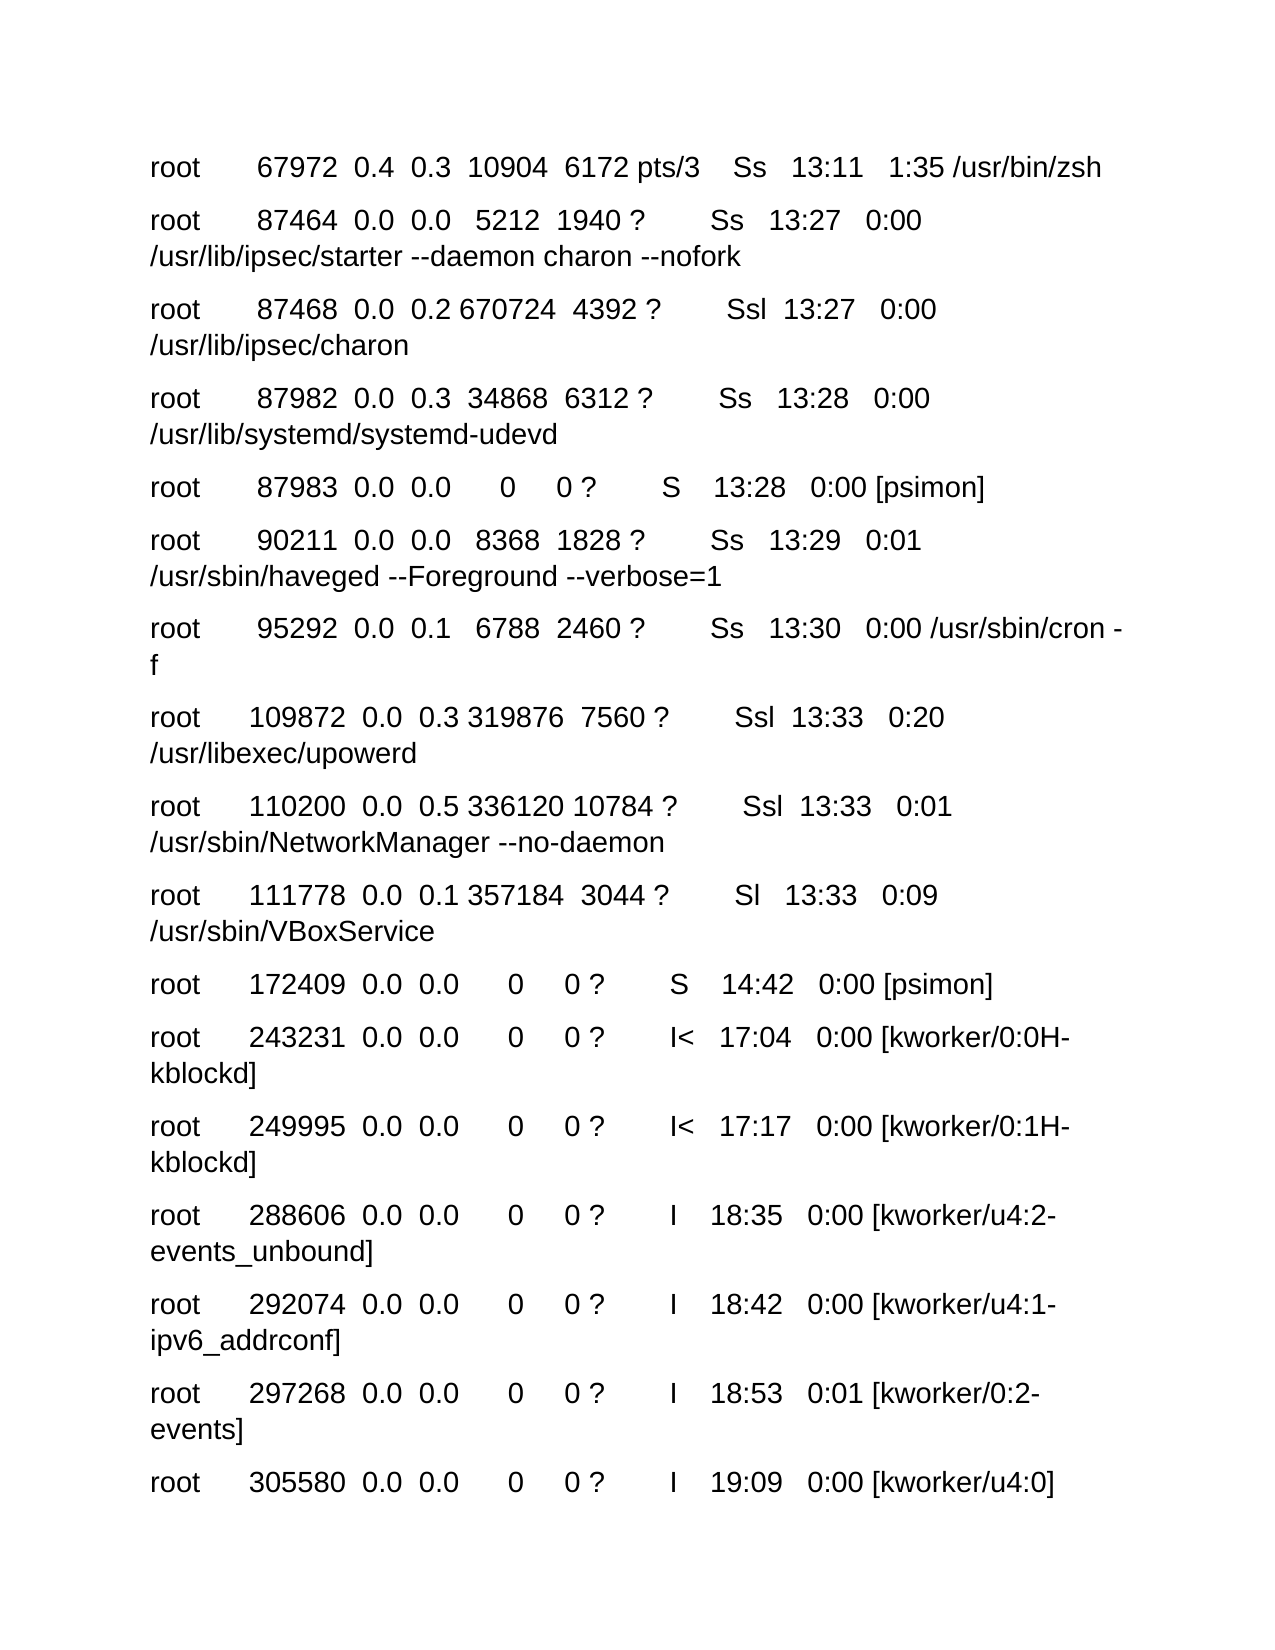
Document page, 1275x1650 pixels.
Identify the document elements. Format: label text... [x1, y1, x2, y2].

text root 288606 0.0 0.0 0 0 ? I 18:35 0:00 [kworker/u4:2-events_unbound] [150, 1198, 1125, 1268]
text root 305580 0.0 0.0 0 0 ? I 19:09 0:00 [kworker/u4:0] [150, 1465, 1125, 1498]
text root 87983 0.0 0.0 0 0 ? S 13:28 0:00 [psimon] [150, 470, 1125, 503]
text root 95292 0.0 0.1 6788 2460 ? Ss 13:30 0:00 /usr/sbin/cron -f [150, 611, 1125, 681]
text root 87468 0.0 0.2 670724 4392 ? Ssl 13:27 0:00 /usr/lib/ipsec/charon [150, 292, 1125, 361]
text root 243231 0.0 0.0 0 0 ? I< 17:04 0:00 [kworker/0:0H-kblockd] [150, 1020, 1125, 1090]
text root 249995 0.0 0.0 0 0 ? I< 17:17 0:00 [kworker/0:1H-kblockd] [150, 1109, 1125, 1179]
text root 297268 0.0 0.0 0 0 ? I 18:53 0:01 [kworker/0:2-events] [150, 1376, 1125, 1446]
text root 111778 0.0 0.1 357184 3044 ? Sl 13:33 0:09 /usr/sbin/VBoxService [150, 878, 1125, 948]
text root 87982 0.0 0.3 34868 6312 ? Ss 13:28 0:00 /usr/lib/systemd/systemd-udevd [150, 381, 1125, 450]
text root 110200 0.0 0.5 336120 10784 ? Ssl 13:33 0:01 /usr/sbin/NetworkManager --no-daemon [150, 789, 1125, 859]
text root 292074 0.0 0.0 0 0 ? I 18:42 0:00 [kworker/u4:1-ipv6_addrconf] [150, 1287, 1125, 1357]
text root 90211 0.0 0.0 8368 1828 ? Ss 13:29 0:01 /usr/sbin/haveged --Foreground --verbose=1 [150, 522, 1125, 592]
text root 87464 0.0 0.0 5212 1940 ? Ss 13:27 0:00 /usr/lib/ipsec/starter --daemon charon --nofork [150, 203, 1125, 272]
text root 109872 0.0 0.3 319876 7560 ? Ssl 13:33 0:20 /usr/libexec/upowerd [150, 700, 1125, 770]
text root 67972 0.4 0.3 10904 6172 pts/3 Ss 13:11 1:35 /usr/bin/zsh [150, 150, 1125, 183]
text root 172409 0.0 0.0 0 0 ? S 14:42 0:00 [psimon] [150, 967, 1125, 1001]
